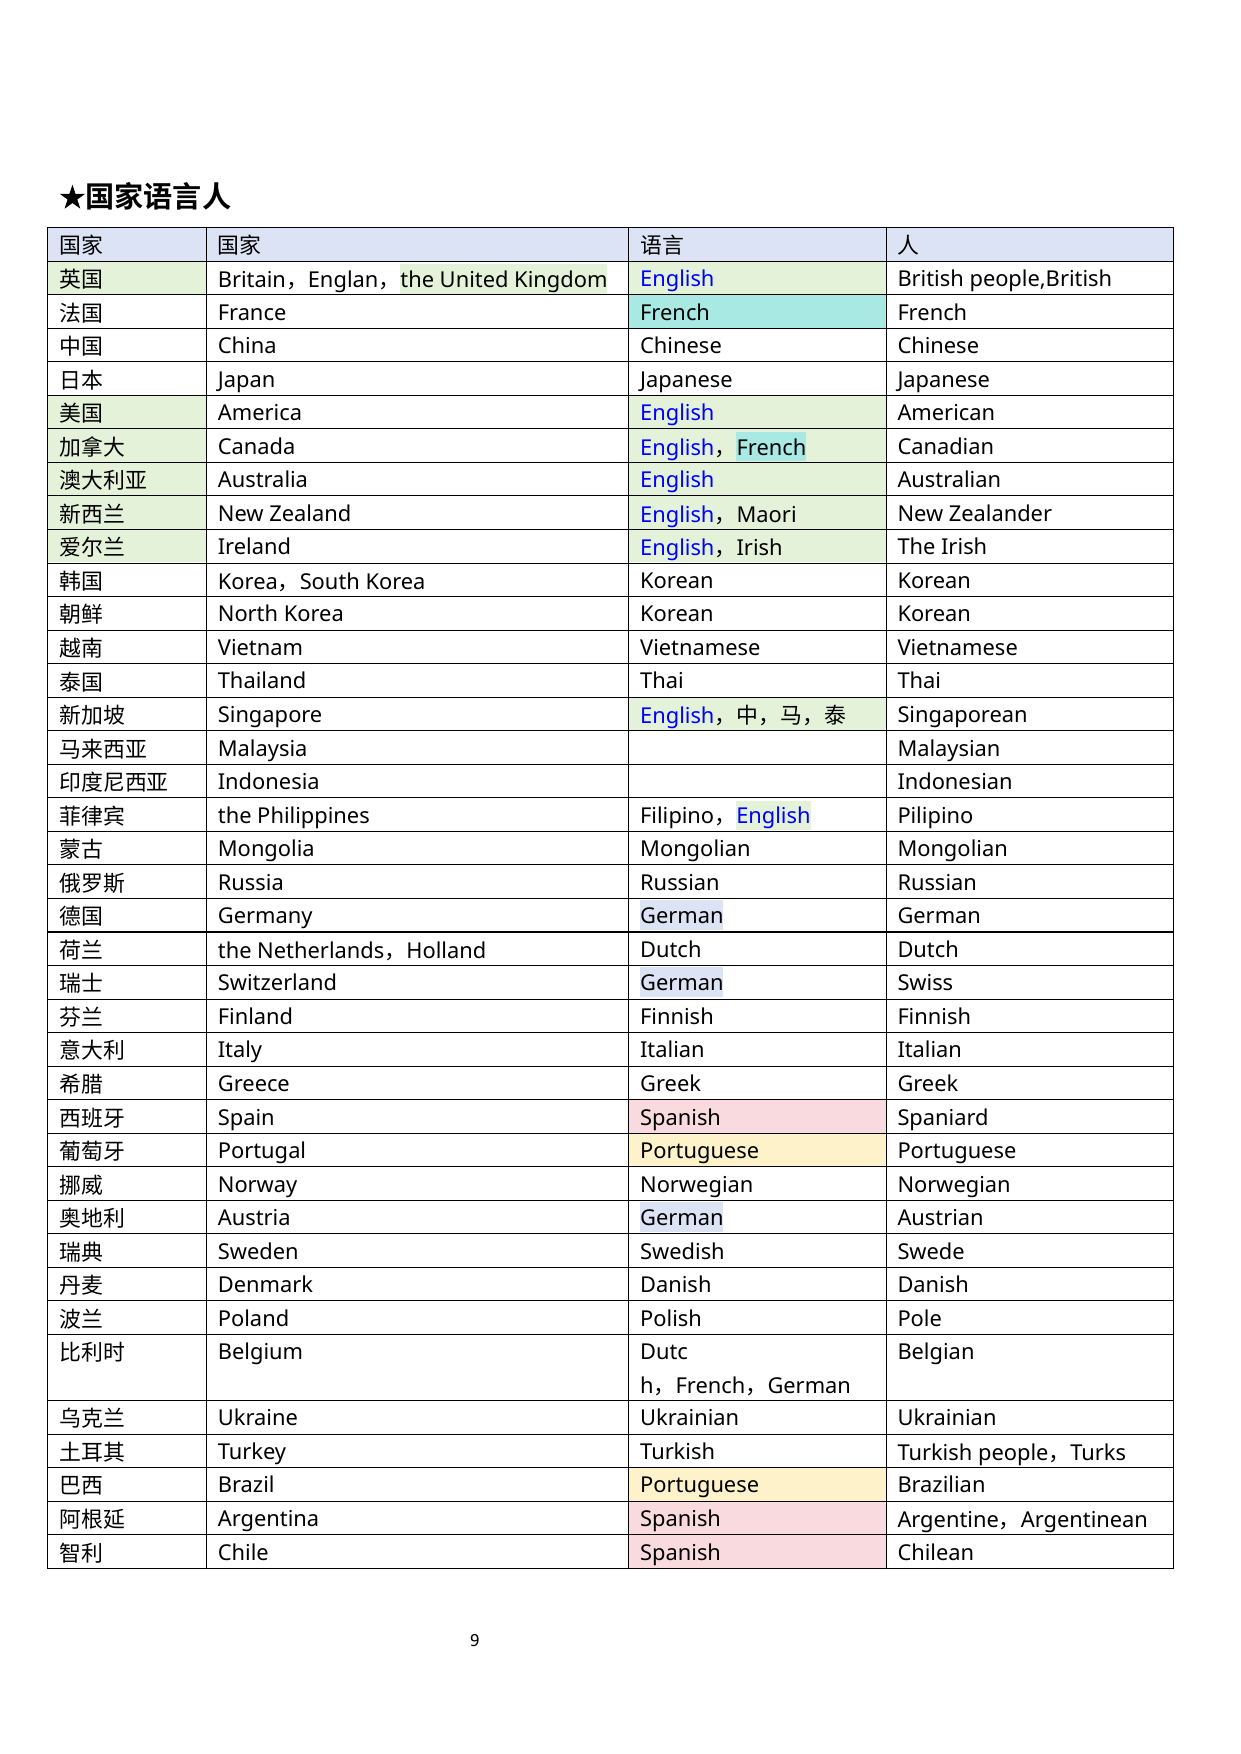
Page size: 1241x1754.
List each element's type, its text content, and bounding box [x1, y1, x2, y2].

table_cell English，Maori [629, 496, 886, 529]
table_cell Spanish [629, 1100, 886, 1133]
table_cell Russian [629, 865, 886, 898]
table_cell Portuguese [629, 1134, 886, 1166]
table_cell 奥地利 [48, 1201, 206, 1233]
table_cell Danish [629, 1268, 886, 1300]
table_cell Chile [207, 1535, 628, 1568]
table_cell Japanese [629, 362, 886, 395]
table_cell Norwegian [629, 1167, 886, 1200]
table_cell 葡萄牙 [48, 1134, 206, 1166]
table_cell 澳大利亚 [48, 463, 206, 495]
table_cell Thai [887, 664, 1173, 697]
table_cell Spanish [629, 1535, 886, 1568]
table_cell Singaporean [887, 698, 1173, 730]
table_cell Belgian [887, 1335, 1173, 1400]
table_cell Argentina [207, 1502, 628, 1534]
table_cell Indonesian [887, 765, 1173, 797]
table_cell English，French [629, 429, 886, 462]
table_cell Mongolian [629, 832, 886, 864]
table_cell 俄罗斯 [48, 865, 206, 898]
table_cell 法国 [48, 295, 206, 328]
table_cell Ukrainian [629, 1401, 886, 1433]
text ★国家语言人 [59, 162, 1181, 227]
table_header 国家 [207, 228, 628, 261]
table_cell British people,British [887, 262, 1173, 294]
table_cell Dutch [887, 933, 1173, 965]
table_cell Greek [629, 1067, 886, 1099]
table_cell Mongolian [887, 832, 1173, 864]
table_cell Austria [207, 1201, 628, 1233]
table_cell English，Irish [629, 530, 886, 562]
table_cell German [887, 899, 1173, 931]
table_cell Italian [629, 1033, 886, 1066]
table_header 语言 [629, 228, 886, 261]
table_cell German [629, 899, 886, 931]
table_cell Austrian [887, 1201, 1173, 1233]
table_cell Thailand [207, 664, 628, 697]
table_cell Finland [207, 1000, 628, 1032]
table_header 国家 [48, 228, 206, 261]
table_cell Ukrainian [887, 1401, 1173, 1433]
table_cell Greek [887, 1067, 1173, 1099]
table_cell French [887, 295, 1173, 328]
table_cell 爱尔兰 [48, 530, 206, 562]
table_cell [629, 731, 886, 764]
table_cell Ukraine [207, 1401, 628, 1433]
table_cell 瑞士 [48, 966, 206, 998]
table_cell Spaniard [887, 1100, 1173, 1133]
table_cell Argentine，Argentinean [887, 1502, 1173, 1534]
table_cell Chilean [887, 1535, 1173, 1568]
table_cell Britain，Englan，the United Kingdom [207, 262, 628, 294]
table_cell Polish [629, 1301, 886, 1334]
table_cell English [629, 463, 886, 495]
table_cell Filipino，English [629, 798, 886, 831]
table_cell 西班牙 [48, 1100, 206, 1133]
table_cell Singapore [207, 698, 628, 730]
table_cell Australia [207, 463, 628, 495]
table_cell [629, 765, 886, 797]
table_cell 加拿大 [48, 429, 206, 462]
table_cell Spanish [629, 1502, 886, 1534]
table_cell Germany [207, 899, 628, 931]
table_cell 中国 [48, 329, 206, 361]
table_cell the Philippines [207, 798, 628, 831]
table_cell Russian [887, 865, 1173, 898]
table_cell the Netherlands，Holland [207, 933, 628, 965]
table_cell 瑞典 [48, 1234, 206, 1267]
table_cell Russia [207, 865, 628, 898]
table_cell Switzerland [207, 966, 628, 998]
table_cell Norwegian [887, 1167, 1173, 1200]
table_cell German [629, 966, 886, 998]
table_cell 比利时 [48, 1335, 206, 1400]
table_cell Vietnam [207, 631, 628, 663]
table_cell 意大利 [48, 1033, 206, 1066]
table_cell Vietnamese [629, 631, 886, 663]
table_cell American [887, 396, 1173, 428]
table_cell Korean [887, 597, 1173, 629]
table_cell 乌克兰 [48, 1401, 206, 1433]
table_cell 新加坡 [48, 698, 206, 730]
table_cell 德国 [48, 899, 206, 931]
table_header 人 [887, 228, 1173, 261]
table_cell Swede [887, 1234, 1173, 1267]
table_cell Portuguese [629, 1468, 886, 1501]
table_cell Norway [207, 1167, 628, 1200]
table_cell Swiss [887, 966, 1173, 998]
table_cell 朝鲜 [48, 597, 206, 629]
table_cell English [629, 396, 886, 428]
table_cell English [629, 262, 886, 294]
table_cell North Korea [207, 597, 628, 629]
table_cell The Irish [887, 530, 1173, 562]
table_cell Japanese [887, 362, 1173, 395]
table_cell 日本 [48, 362, 206, 395]
table_cell France [207, 295, 628, 328]
table_cell 希腊 [48, 1067, 206, 1099]
table_cell 土耳其 [48, 1435, 206, 1467]
table_cell Greece [207, 1067, 628, 1099]
table_cell Turkish people，Turks [887, 1435, 1173, 1467]
table_cell 巴西 [48, 1468, 206, 1501]
table_cell Turkey [207, 1435, 628, 1467]
table_cell Sweden [207, 1234, 628, 1267]
table_cell Danish [887, 1268, 1173, 1300]
table_cell Korea，South Korea [207, 564, 628, 596]
table_cell 美国 [48, 396, 206, 428]
table_cell Thai [629, 664, 886, 697]
table_cell Korean [887, 564, 1173, 596]
table_cell Korean [629, 597, 886, 629]
table_cell 韩国 [48, 564, 206, 596]
table_cell New Zealand [207, 496, 628, 529]
table_cell Chinese [887, 329, 1173, 361]
table_cell Chinese [629, 329, 886, 361]
table_cell Brazil [207, 1468, 628, 1501]
table_cell New Zealander [887, 496, 1173, 529]
table_cell Malaysia [207, 731, 628, 764]
table_cell Canadian [887, 429, 1173, 462]
table_cell 挪威 [48, 1167, 206, 1200]
table_cell Indonesia [207, 765, 628, 797]
table_cell English，中，马，泰 [629, 698, 886, 730]
table_cell 丹麦 [48, 1268, 206, 1300]
table_cell Italian [887, 1033, 1173, 1066]
table_cell Portugal [207, 1134, 628, 1166]
table_cell French [629, 295, 886, 328]
table_cell Dutch，French，German [629, 1335, 886, 1400]
table_cell Canada [207, 429, 628, 462]
table_cell Finnish [629, 1000, 886, 1032]
table_cell 新西兰 [48, 496, 206, 529]
table_cell 英国 [48, 262, 206, 294]
table_cell Ireland [207, 530, 628, 562]
table_cell 阿根延 [48, 1502, 206, 1534]
table_cell 越南 [48, 631, 206, 663]
table_cell Korean [629, 564, 886, 596]
table_cell Denmark [207, 1268, 628, 1300]
table_cell Dutch [629, 933, 886, 965]
table_cell 荷兰 [48, 933, 206, 965]
table_cell Belgium [207, 1335, 628, 1400]
table_cell Finnish [887, 1000, 1173, 1032]
table_cell 泰国 [48, 664, 206, 697]
table_cell Brazilian [887, 1468, 1173, 1501]
table_cell Pole [887, 1301, 1173, 1334]
table_cell America [207, 396, 628, 428]
table_cell 印度尼西亚 [48, 765, 206, 797]
table_cell China [207, 329, 628, 361]
table_cell Turkish [629, 1435, 886, 1467]
table_cell 马来西亚 [48, 731, 206, 764]
table_cell Poland [207, 1301, 628, 1334]
table_cell 波兰 [48, 1301, 206, 1334]
table_cell Italy [207, 1033, 628, 1066]
table_cell 芬兰 [48, 1000, 206, 1032]
table_cell 蒙古 [48, 832, 206, 864]
table_cell 菲律宾 [48, 798, 206, 831]
table_cell Malaysian [887, 731, 1173, 764]
table_cell Mongolia [207, 832, 628, 864]
table_cell 智利 [48, 1535, 206, 1568]
table_cell Japan [207, 362, 628, 395]
table_cell Spain [207, 1100, 628, 1133]
table_cell Australian [887, 463, 1173, 495]
table_cell Pilipino [887, 798, 1173, 831]
table_cell Swedish [629, 1234, 886, 1267]
table_cell Vietnamese [887, 631, 1173, 663]
table_cell Portuguese [887, 1134, 1173, 1166]
table_cell German [629, 1201, 886, 1233]
